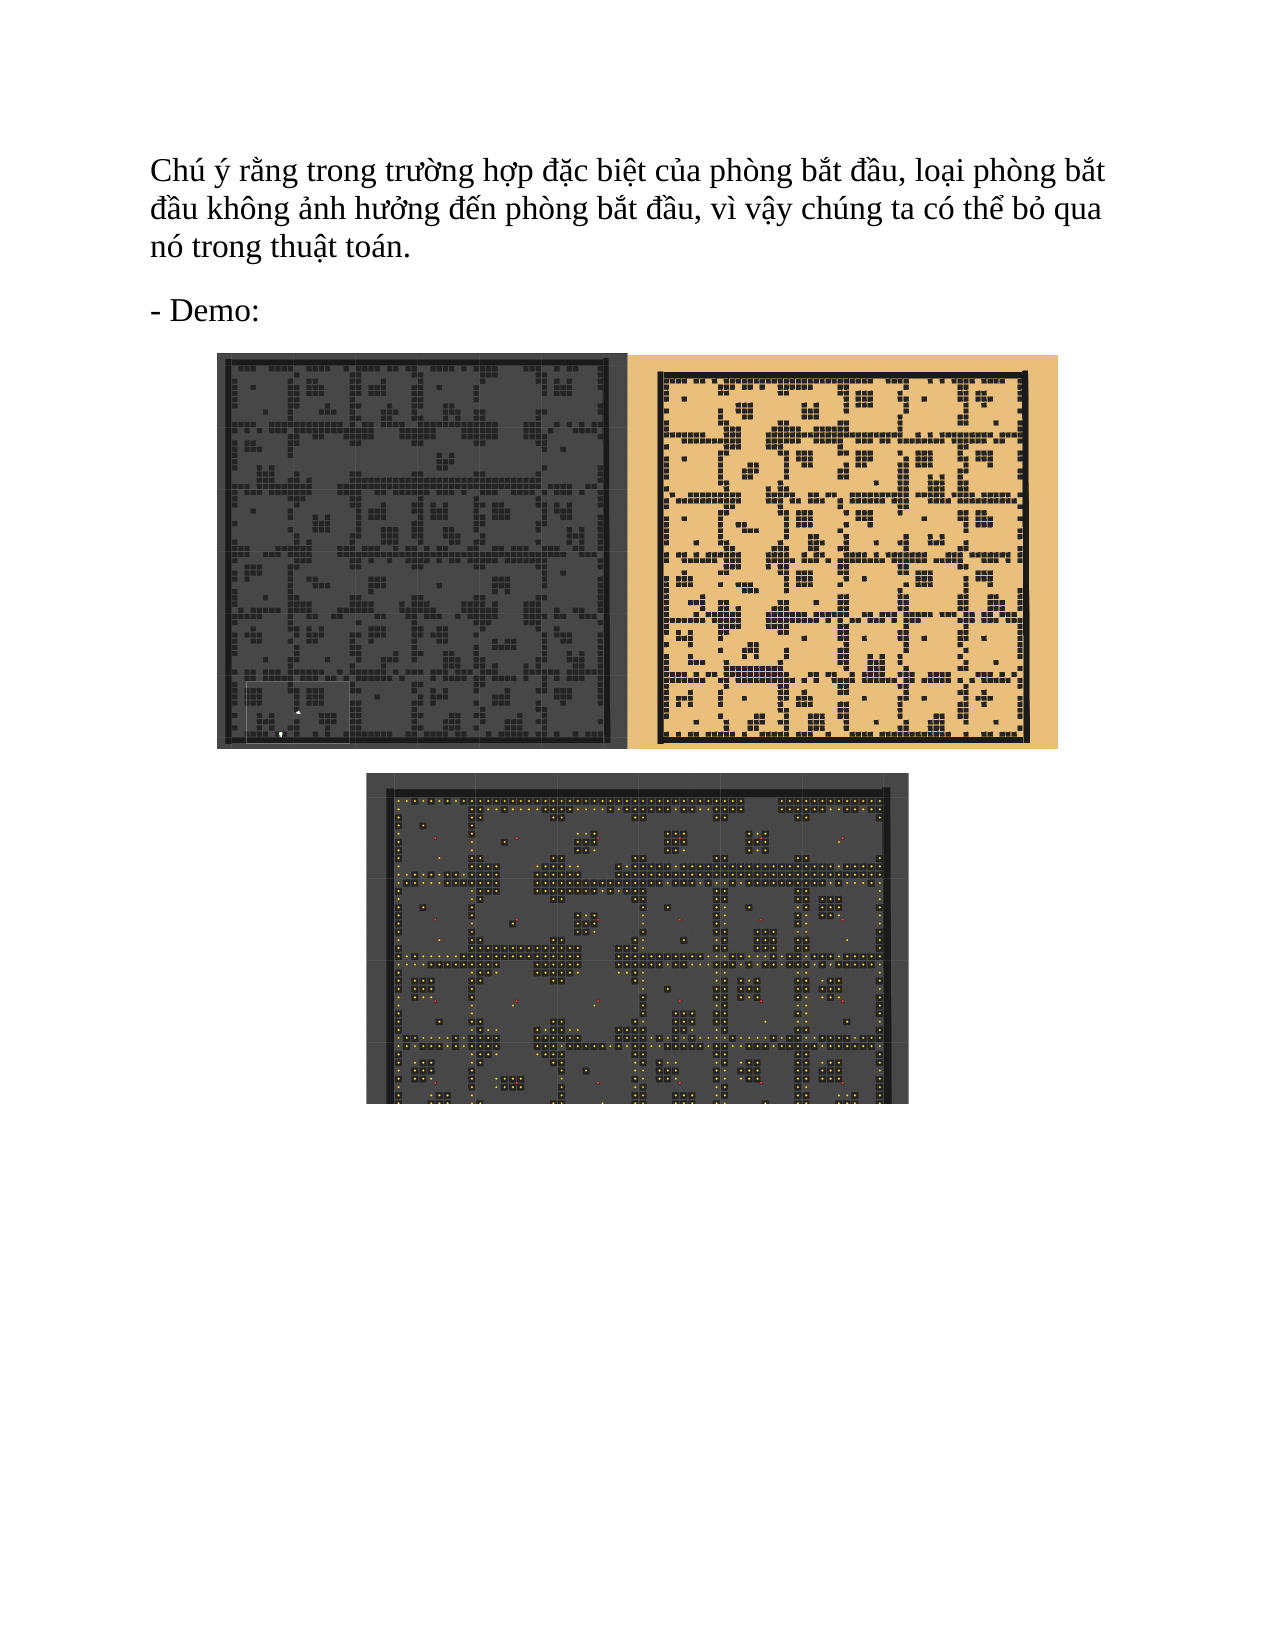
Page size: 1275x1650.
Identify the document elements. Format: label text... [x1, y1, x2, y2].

picture [217, 353, 1058, 749]
text Chú ý rằng trong trường hợp đặc biệt của phòng bắt đầu, loại phòng bắt đầu không ảnh hưởng đến phòng bắt đầu, vì vậy chúng ta có thể bỏ qua nó trong thuật toán. [150, 150, 1125, 265]
picture [366, 773, 909, 1104]
text - Demo: [150, 290, 1125, 328]
